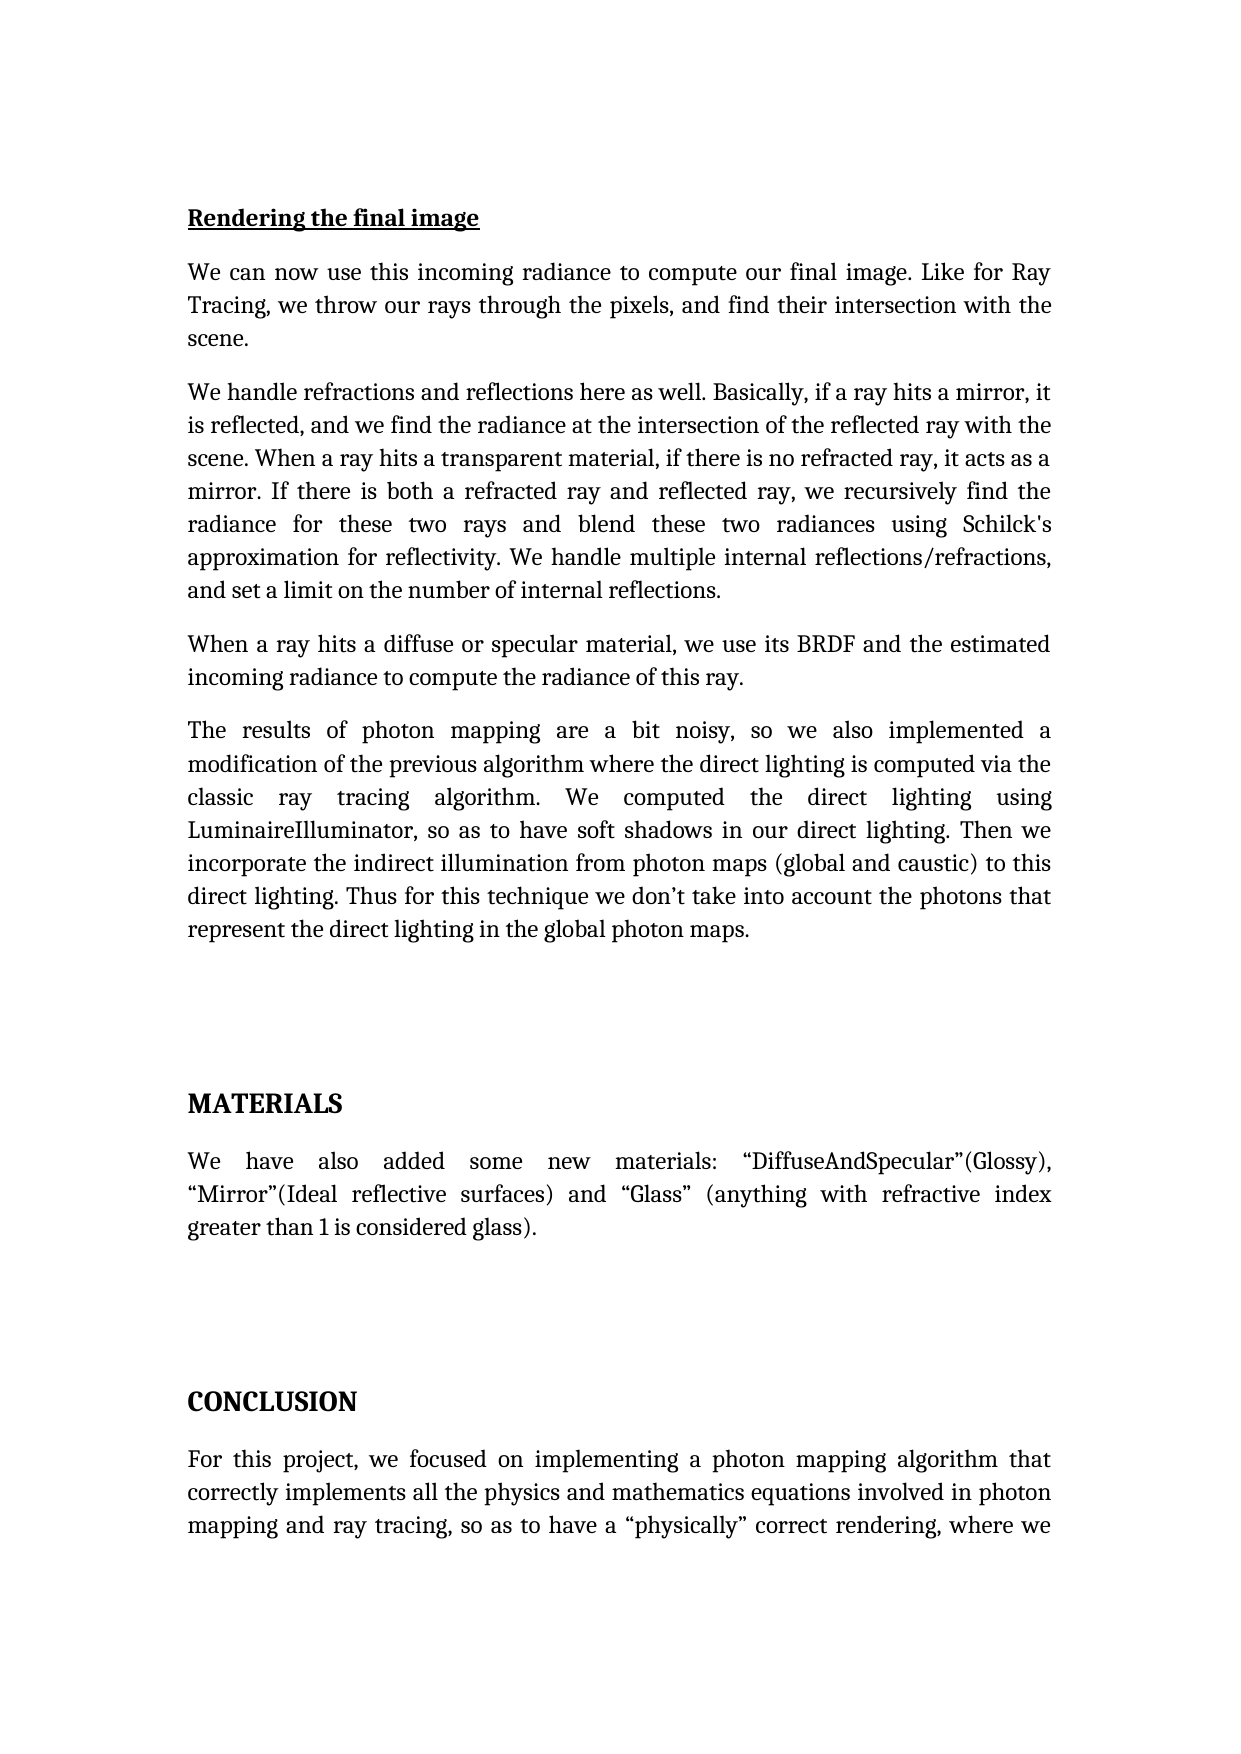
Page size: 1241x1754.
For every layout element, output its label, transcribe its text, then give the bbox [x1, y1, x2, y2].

text We handle refractions and reflections here as well. Basically, if a ray hits a mirror, it is reflected, and we find the radiance at the intersection of the reflected ray with the scene. When a ray hits a transparent material, if there is no refracted ray, it acts as a mirror. If there is both a refracted ray and reflected ray, we recursively find the radiance for these two rays and blend these two radiances using Schilck's approximation for reflectivity. We handle multiple internal reflections/refractions, and set a limit on the number of internal reflections. [187, 378, 1053, 604]
text The results of photon mapping are a bit noisy, so we also implemented a modification of the previous algorithm where the direct lighting is computed via the classic ray tracing algorithm. We computed the direct lighting using LuminaireIlluminator, so as to have soft shadows in our direct lighting. Then we incorporate the indirect illumination from photon maps (global and caustic) to this direct lighting. Thus for this technique we don’t take into account the photons that represent the direct lighting in the global photon maps. [187, 716, 1053, 943]
text MATERIALS [187, 1087, 1053, 1121]
text We can now use this incoming radiance to compute our final image. Like for Ray Tracing, we throw our rays through the pixels, and find their intersection with the scene. [187, 258, 1053, 352]
text CONCLUSION [187, 1385, 1053, 1419]
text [187, 1444, 1053, 1539]
text Rendering the final image [187, 204, 1053, 233]
text When a ray hits a diffuse or specular material, we use its BRDF and the estimated incoming radiance to compute the radiance of this ray. [187, 629, 1053, 691]
text We have also added some new materials: “DiffuseAndSpecular”(Glossy), “Mirror”(Ideal reflective surfaces) and “Glass” (anything with refractive index greater than 1 is considered glass). [187, 1147, 1053, 1241]
